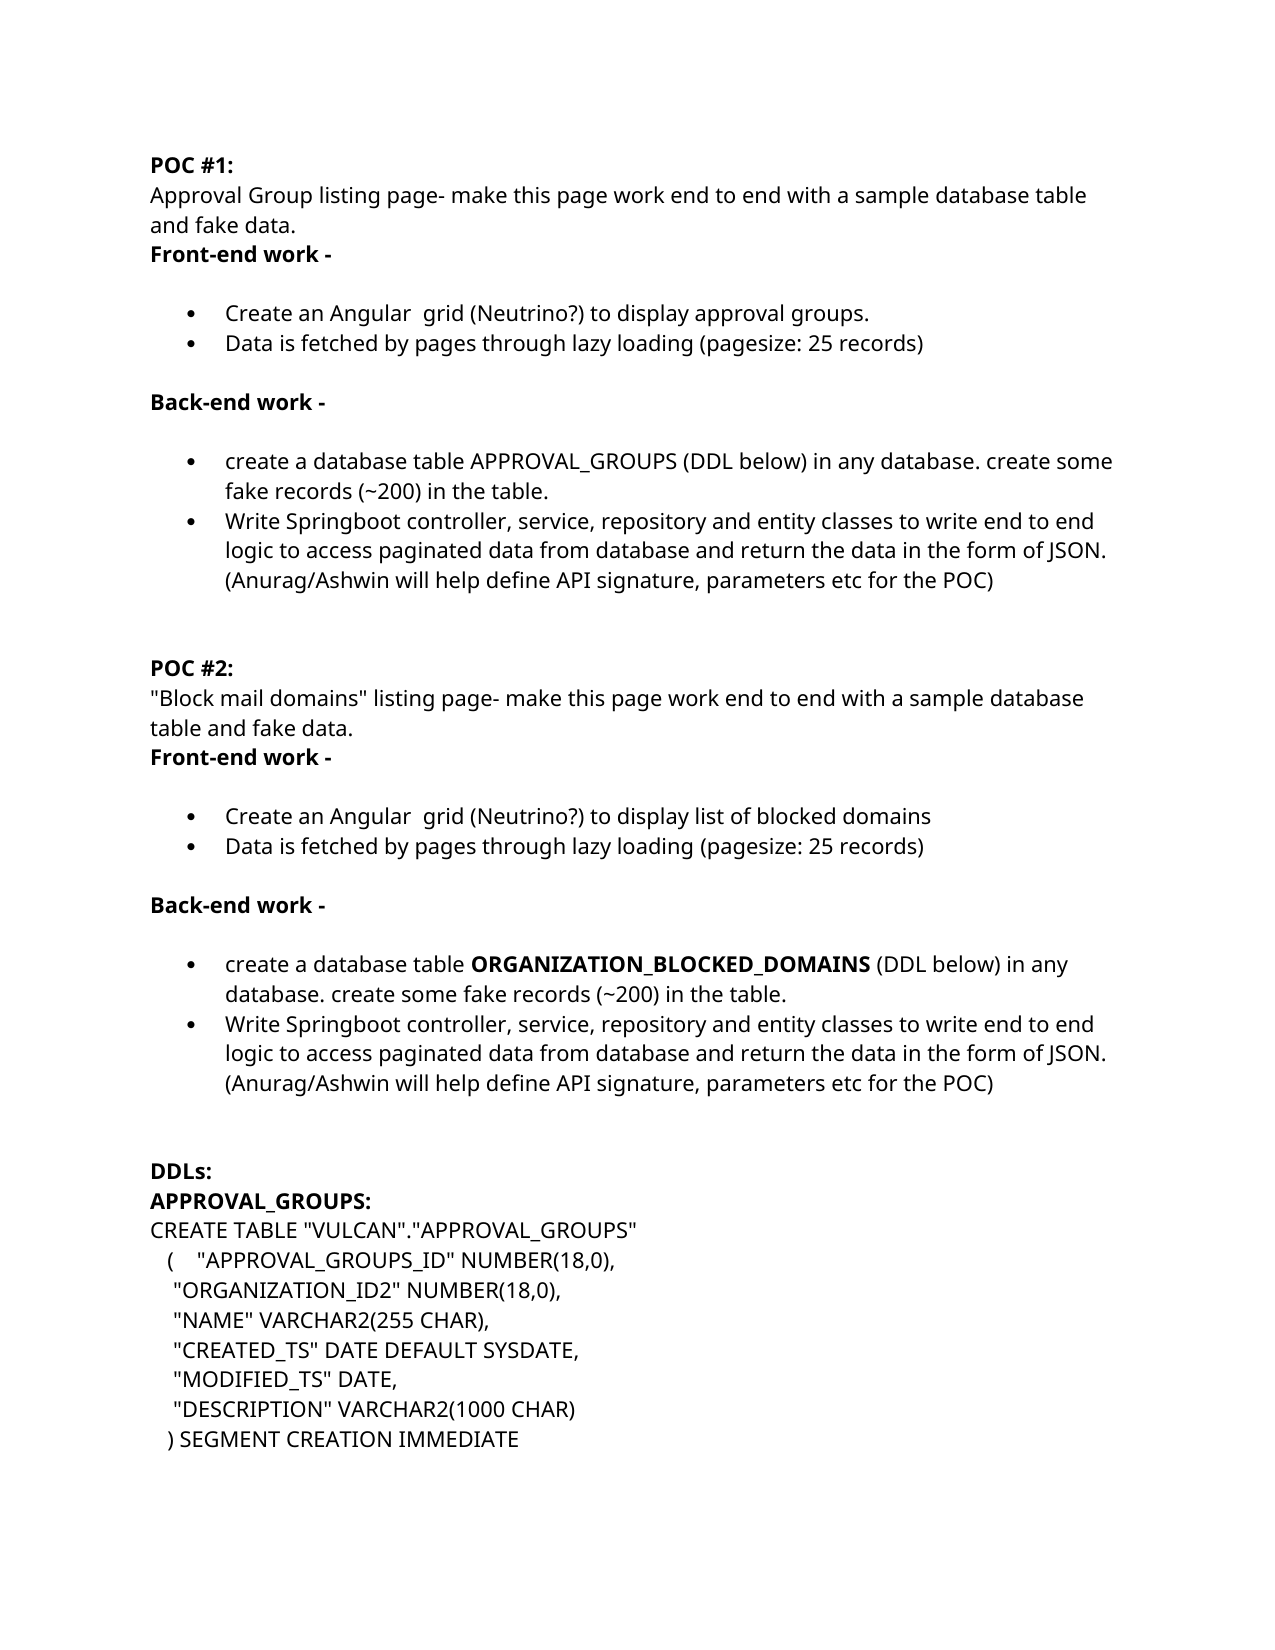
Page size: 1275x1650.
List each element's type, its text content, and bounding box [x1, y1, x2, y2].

text ) SEGMENT CREATION IMMEDIATE [150, 1424, 1125, 1454]
text POC #1: [150, 150, 1125, 180]
list Write Springboot controller, service, repository and entity classes to write end to end logic to access paginated data from database and return the data in the form of JSON. (Anurag/Ashwin will help define API signature, parameters etc for the POC) [187, 506, 1125, 595]
text Front-end work - [150, 239, 1125, 269]
text "Block mail domains" listing page- make this page work end to end with a sample database table and fake data. [150, 683, 1125, 742]
text "ORGANIZATION_ID2" NUMBER(18,0), [150, 1275, 1125, 1305]
list Write Springboot controller, service, repository and entity classes to write end to end logic to access paginated data from database and return the data in the form of JSON. (Anurag/Ashwin will help define API signature, parameters etc for the POC) [187, 1008, 1125, 1098]
text Back-end work - [150, 387, 1125, 417]
text DDLs: [150, 1156, 1125, 1186]
text ( "APPROVAL_GROUPS_ID" NUMBER(18,0), [150, 1245, 1125, 1275]
text CREATE TABLE "VULCAN"."APPROVAL_GROUPS" [150, 1215, 1125, 1245]
list Create an Angular grid (Neutrino?) to display list of blocked domains [187, 801, 1125, 831]
list create a database table ORGANIZATION_BLOCKED_DOMAINS (DDL below) in any database. create some fake records (~200) in the table. [187, 949, 1125, 1008]
text Approval Group listing page- make this page work end to end with a sample database table and fake data. [150, 180, 1125, 239]
list Create an Angular grid (Neutrino?) to display approval groups. [187, 298, 1125, 328]
list Data is fetched by pages through lazy loading (pagesize: 25 records) [187, 831, 1125, 861]
list create a database table APPROVAL_GROUPS (DDL below) in any database. create some fake records (~200) in the table. [187, 446, 1125, 506]
text Front-end work - [150, 742, 1125, 772]
text "DESCRIPTION" VARCHAR2(1000 CHAR) [150, 1394, 1125, 1424]
text "MODIFIED_TS" DATE, [150, 1364, 1125, 1394]
text APPROVAL_GROUPS: [150, 1186, 1125, 1215]
text "NAME" VARCHAR2(255 CHAR), [150, 1305, 1125, 1334]
list Data is fetched by pages through lazy loading (pagesize: 25 records) [187, 328, 1125, 358]
text Back-end work - [150, 890, 1125, 920]
text "CREATED_TS" DATE DEFAULT SYSDATE, [150, 1334, 1125, 1364]
text POC #2: [150, 653, 1125, 683]
